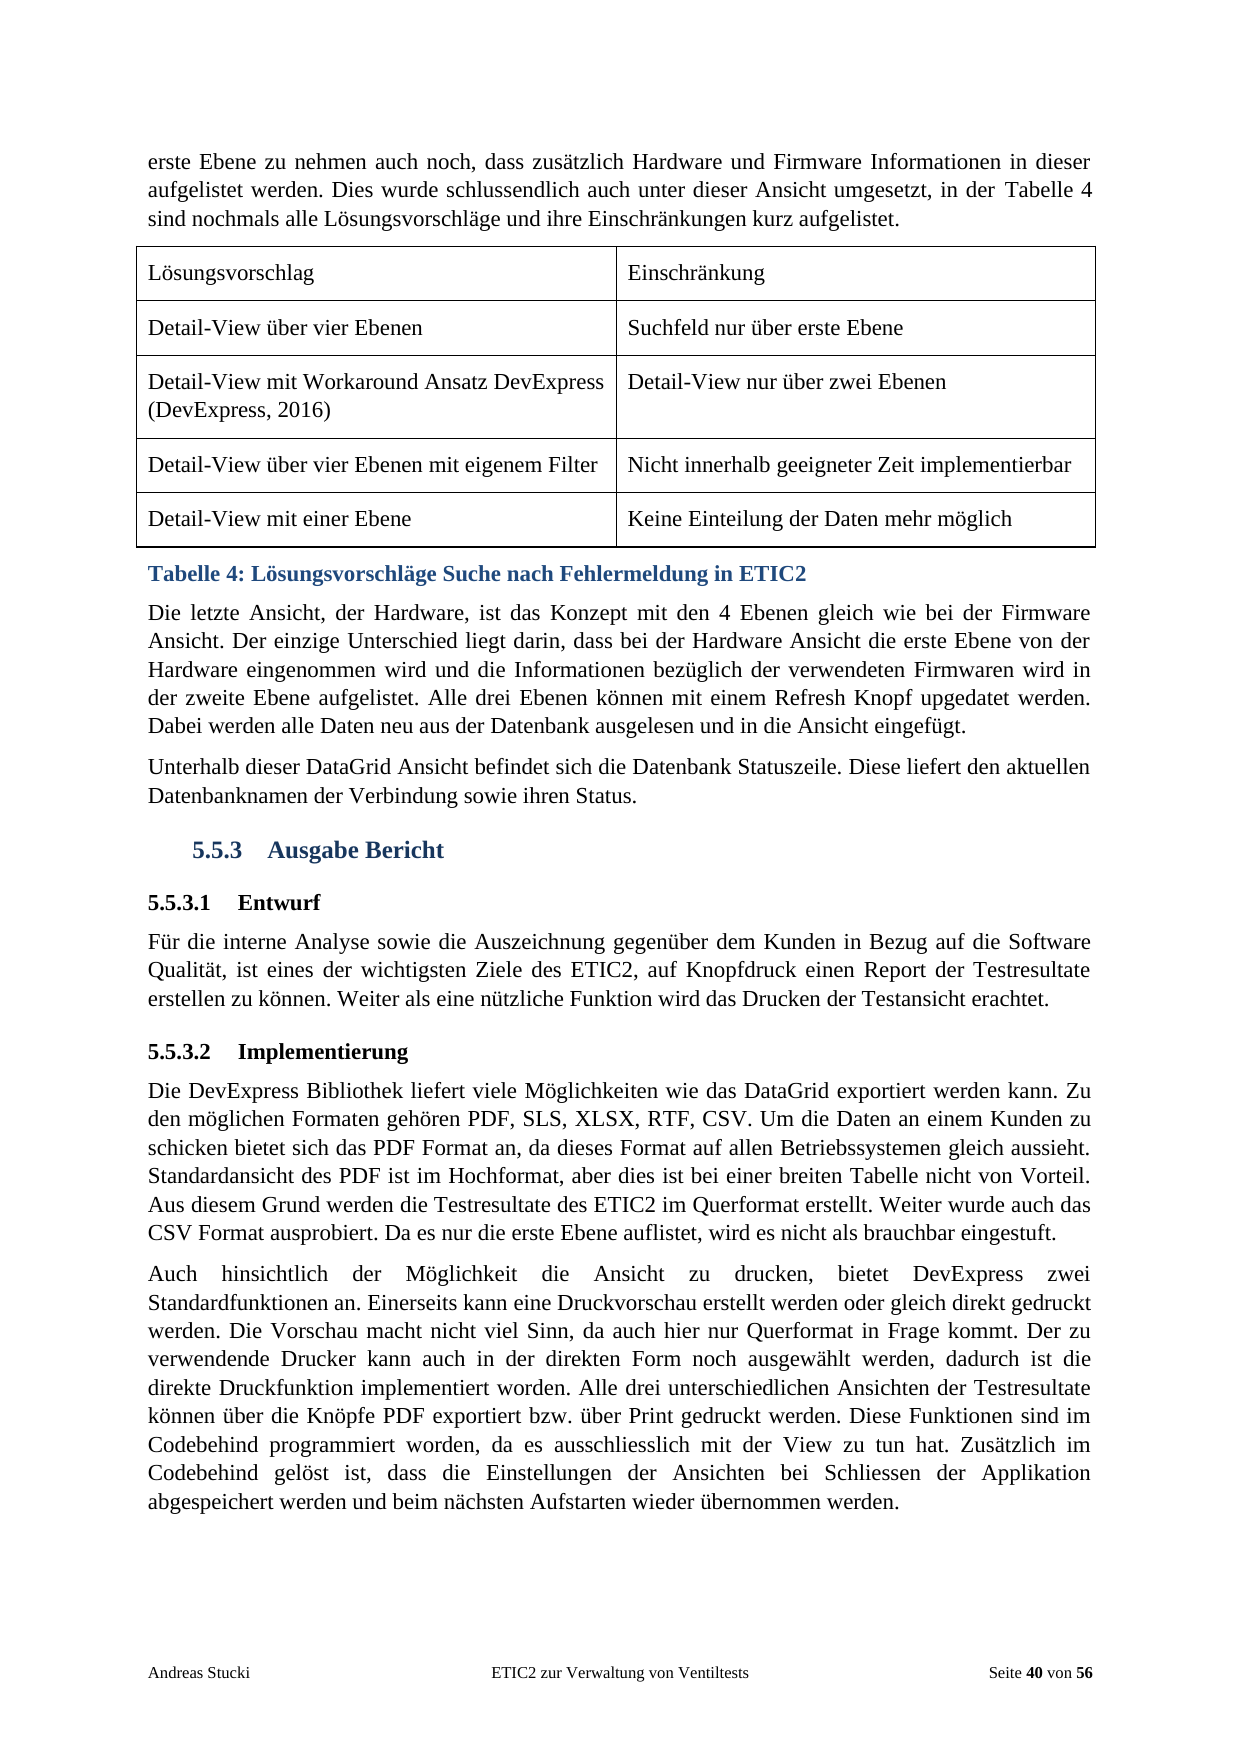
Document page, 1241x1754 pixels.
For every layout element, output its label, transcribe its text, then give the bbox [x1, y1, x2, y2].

table_cell Detail-View über vier Ebenen mit eigenem Filter [137, 439, 616, 492]
table_cell Keine Einteilung der Daten mehr möglich [617, 493, 1095, 546]
text Für die interne Analyse sowie die Auszeichnung gegenüber dem Kunden in Bezug auf die Software Qualität, ist eines der wichtigsten Ziele des ETIC2, auf Knopfdruck einen Report der Testresultate erstellen zu können. Weiter als eine nützliche Funktion wird das Drucken der Testansicht erachtet. [148, 928, 1092, 1011]
text Die DevExpress Bibliothek liefert viele Möglichkeiten wie das DataGrid exportiert werden kann. Zu den möglichen Formaten gehören PDF, SLS, XLSX, RTF, CSV. Um die Daten an einem Kunden zu schicken bietet sich das PDF Format an, da dieses Format auf allen Betriebssystemen gleich aussieht. Standardansicht des PDF ist im Hochformat, aber dies ist bei einer breiten Tabelle nicht von Vorteil. Aus diesem Grund werden die Testresultate des ETIC2 im Querformat erstellt. Weiter wurde auch das CSV Format ausprobiert. Da es nur die erste Ebene auflistet, wird es nicht als brauchbar eingestuft. [148, 1077, 1092, 1246]
text Unterhalb dieser DataGrid Ansicht befindet sich die Datenbank Statuszeile. Diese liefert den aktuellen Datenbanknamen der Verbindung sowie ihren Status. [148, 753, 1092, 808]
text Auch hinsichtlich der Möglichkeit die Ansicht zu drucken, bietet DevExpress zwei Standardfunktionen an. Einerseits kann eine Druckvorschau erstellt werden oder gleich direkt gedruckt werden. Die Vorschau macht nicht viel Sinn, da auch hier nur Querformat in Frage kommt. Der zu verwendende Drucker kann auch in der direkten Form noch ausgewählt werden, dadurch ist die direkte Druckfunktion implementiert worden. Alle drei unterschiedlichen Ansichten der Testresultate können über die Knöpfe PDF exportiert bzw. über Print gedruckt werden. Diese Funktionen sind im Codebehind programmiert worden, da es ausschliesslich mit der View zu tun hat. Zusätzlich im Codebehind gelöst ist, dass die Einstellungen der Ansichten bei Schliessen der Applikation abgespeichert werden und beim nächsten Aufstarten wieder übernommen werden. [148, 1260, 1092, 1514]
table_cell Detail-View nur über zwei Ebenen [617, 356, 1095, 437]
table_header Lösungsvorschlag [137, 247, 616, 300]
table_cell Detail-View mit Workaround Ansatz DevExpress (DevExpress, 2016) [137, 356, 616, 437]
subtitle Ausgabe Bericht [192, 835, 1092, 864]
table_header Einschränkung [617, 247, 1095, 300]
table_cell Detail-View mit einer Ebene [137, 493, 616, 546]
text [148, 148, 1092, 231]
table_cell Suchfeld nur über erste Ebene [617, 301, 1095, 354]
table_cell Nicht innerhalb geeigneter Zeit implementierbar [617, 439, 1095, 492]
subtitle Implementierung [148, 1038, 1092, 1064]
text Die letzte Ansicht, der Hardware, ist das Konzept mit den 4 Ebenen gleich wie bei der Firmware Ansicht. Der einzige Unterschied liegt darin, dass bei der Hardware Ansicht die erste Ebene von der Hardware eingenommen wird und die Informationen bezüglich der verwendeten Firmwaren wird in der zweite Ebene aufgelistet. Alle drei Ebenen können mit einem Refresh Knopf upgedatet werden. Dabei werden alle Daten neu aus der Datenbank ausgelesen und in die Ansicht eingefügt. [148, 599, 1092, 739]
table_cell Detail-View über vier Ebenen [137, 301, 616, 354]
subtitle Entwurf [148, 889, 1092, 915]
